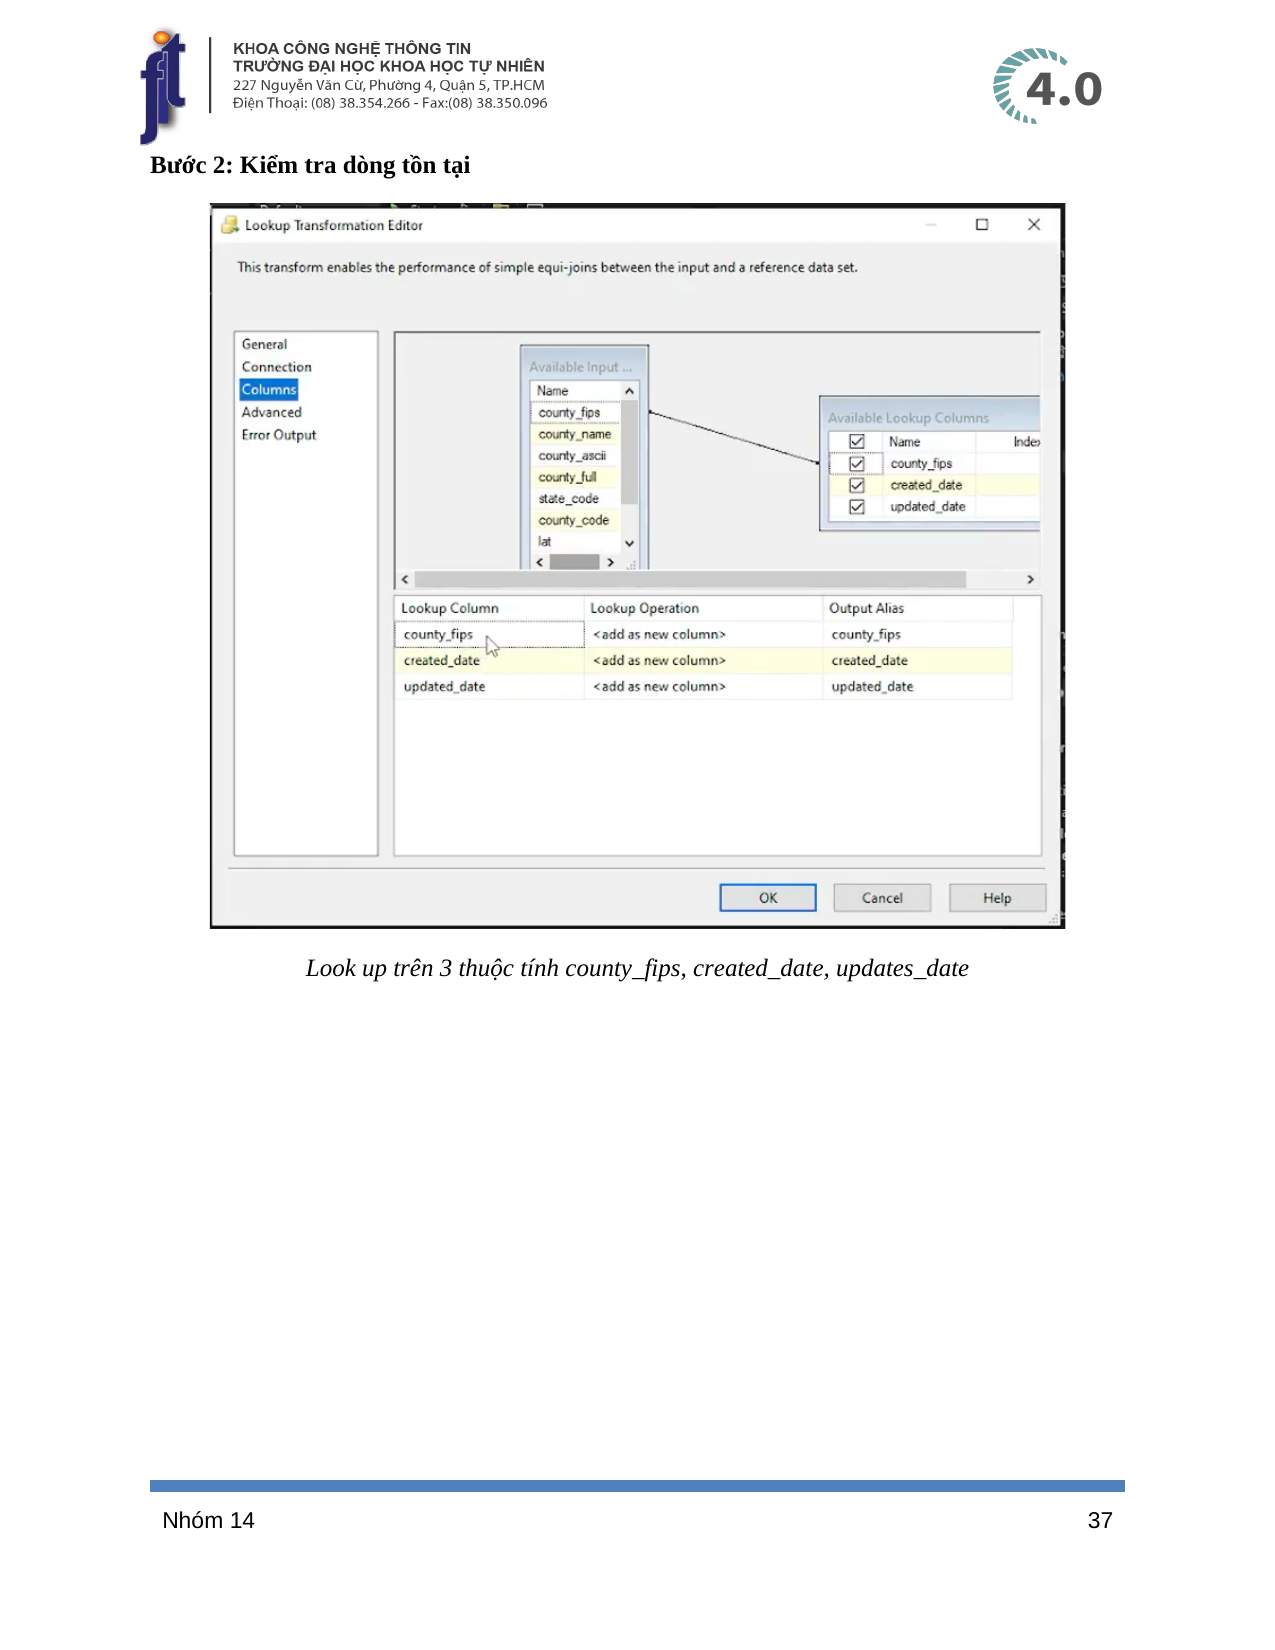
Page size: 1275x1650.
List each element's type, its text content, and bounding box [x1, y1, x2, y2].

picture [985, 41, 1108, 127]
picture [117, 21, 580, 167]
text Look up trên 3 thuộc tính county_fips, created_date, updates_date [150, 953, 1125, 982]
text Bước 2: Kiểm tra dòng tồn tại [150, 150, 1125, 179]
picture [209, 203, 1066, 929]
